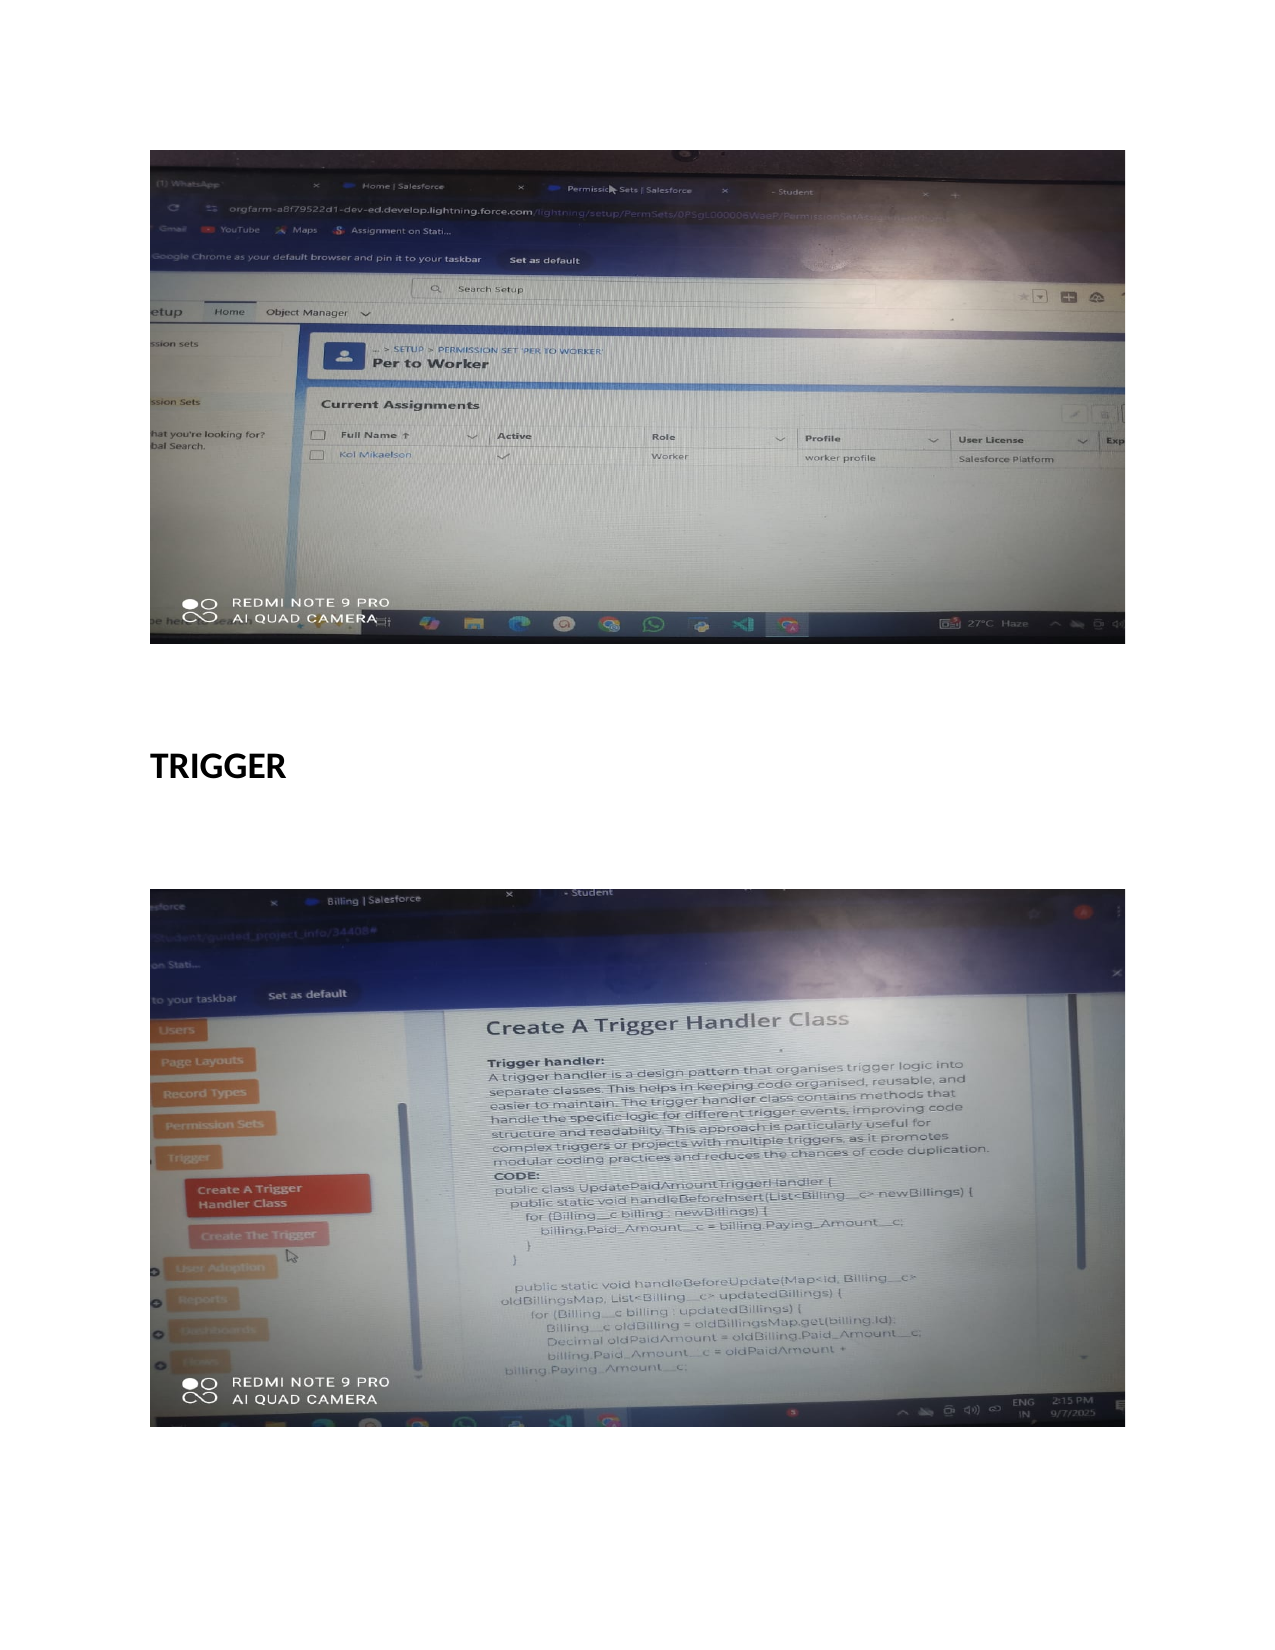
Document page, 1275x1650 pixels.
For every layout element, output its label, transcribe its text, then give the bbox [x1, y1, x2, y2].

picture [150, 889, 1125, 1427]
text TRIGGER [150, 742, 1125, 788]
picture [150, 150, 1125, 644]
